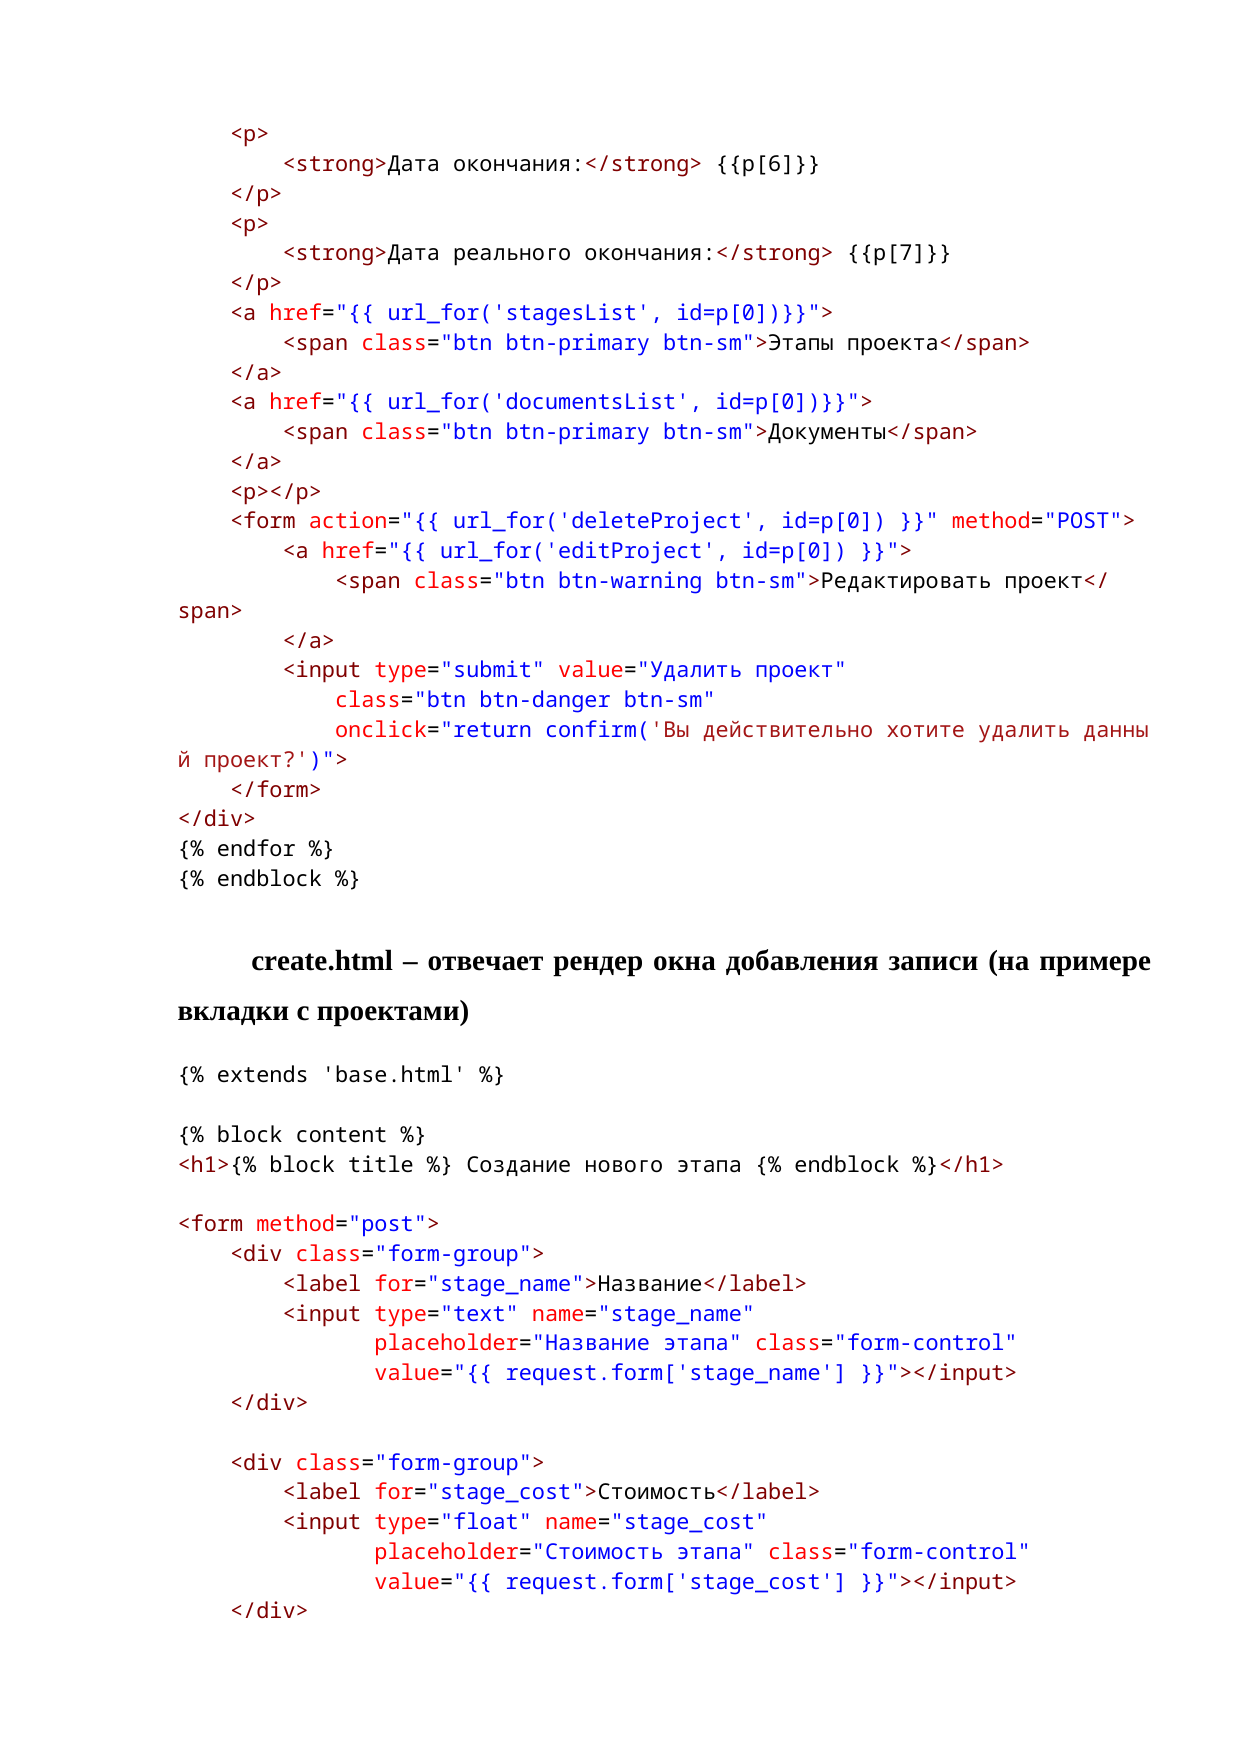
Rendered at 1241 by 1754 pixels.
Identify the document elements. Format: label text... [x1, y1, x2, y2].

text <a href="{{ url_for('stagesList', id=p[0])}}"> [177, 297, 1152, 327]
text <p></p> [177, 476, 1152, 505]
text <h1>{% block title %} Создание нового этапа {% endblock %}</h1> [177, 1149, 1152, 1178]
text placeholder="Название этапа" class="form-control" [177, 1327, 1152, 1357]
text <label for="stage_cost">Стоимость</label> [177, 1476, 1152, 1506]
text </a> [177, 356, 1152, 386]
text <p> [177, 207, 1152, 237]
text {% endblock %} [177, 863, 1152, 893]
text create.html – отвечает рендер окна добавления записи (на примере вкладки с проектами) [177, 943, 1152, 1027]
text <input type="submit" value="Удалить проект" [177, 654, 1152, 684]
text </div> [177, 803, 1152, 833]
text onclick="return confirm('Вы действительно хотите удалить данный проект?')"> [177, 714, 1152, 773]
text <div class="form-group"> [177, 1447, 1152, 1476]
text <input type="float" name="stage_cost" [177, 1506, 1152, 1536]
text <form action="{{ url_for('deleteProject', id=p[0]) }}" method="POST"> [177, 505, 1152, 535]
text <span class="btn btn-warning btn-sm">Редактировать проект</span> [177, 565, 1152, 624]
text value="{{ request.form['stage_cost'] }}"></input> [177, 1566, 1152, 1596]
text </form> [177, 773, 1152, 803]
text <strong>Дата реального окончания:</strong> {{p[7]}} [177, 237, 1152, 267]
text {% block content %} [177, 1119, 1152, 1149]
text value="{{ request.form['stage_name'] }}"></input> [177, 1357, 1152, 1387]
text <strong>Дата окончания:</strong> {{p[6]}} [177, 148, 1152, 178]
text <span class="btn btn-primary btn-sm">Этапы проекта</span> [177, 327, 1152, 356]
text </a> [177, 624, 1152, 654]
text {% extends 'base.html' %} [177, 1059, 1152, 1089]
text class="btn btn-danger btn-sm" [177, 684, 1152, 714]
text <span class="btn btn-primary btn-sm">Документы</span> [177, 416, 1152, 446]
text </p> [177, 178, 1152, 207]
text <p> [177, 118, 1152, 148]
text </div> [177, 1387, 1152, 1417]
text <form method="post"> [177, 1208, 1152, 1238]
text </p> [177, 267, 1152, 297]
text <label for="stage_name">Название</label> [177, 1268, 1152, 1298]
text placeholder="Стоимость этапа" class="form-control" [177, 1536, 1152, 1566]
text <input type="text" name="stage_name" [177, 1298, 1152, 1327]
text <a href="{{ url_for('editProject', id=p[0]) }}"> [177, 535, 1152, 565]
text <div class="form-group"> [177, 1238, 1152, 1268]
text </div> [177, 1596, 1152, 1625]
text <a href="{{ url_for('documentsList', id=p[0])}}"> [177, 386, 1152, 416]
text </a> [177, 446, 1152, 476]
text {% endfor %} [177, 833, 1152, 863]
